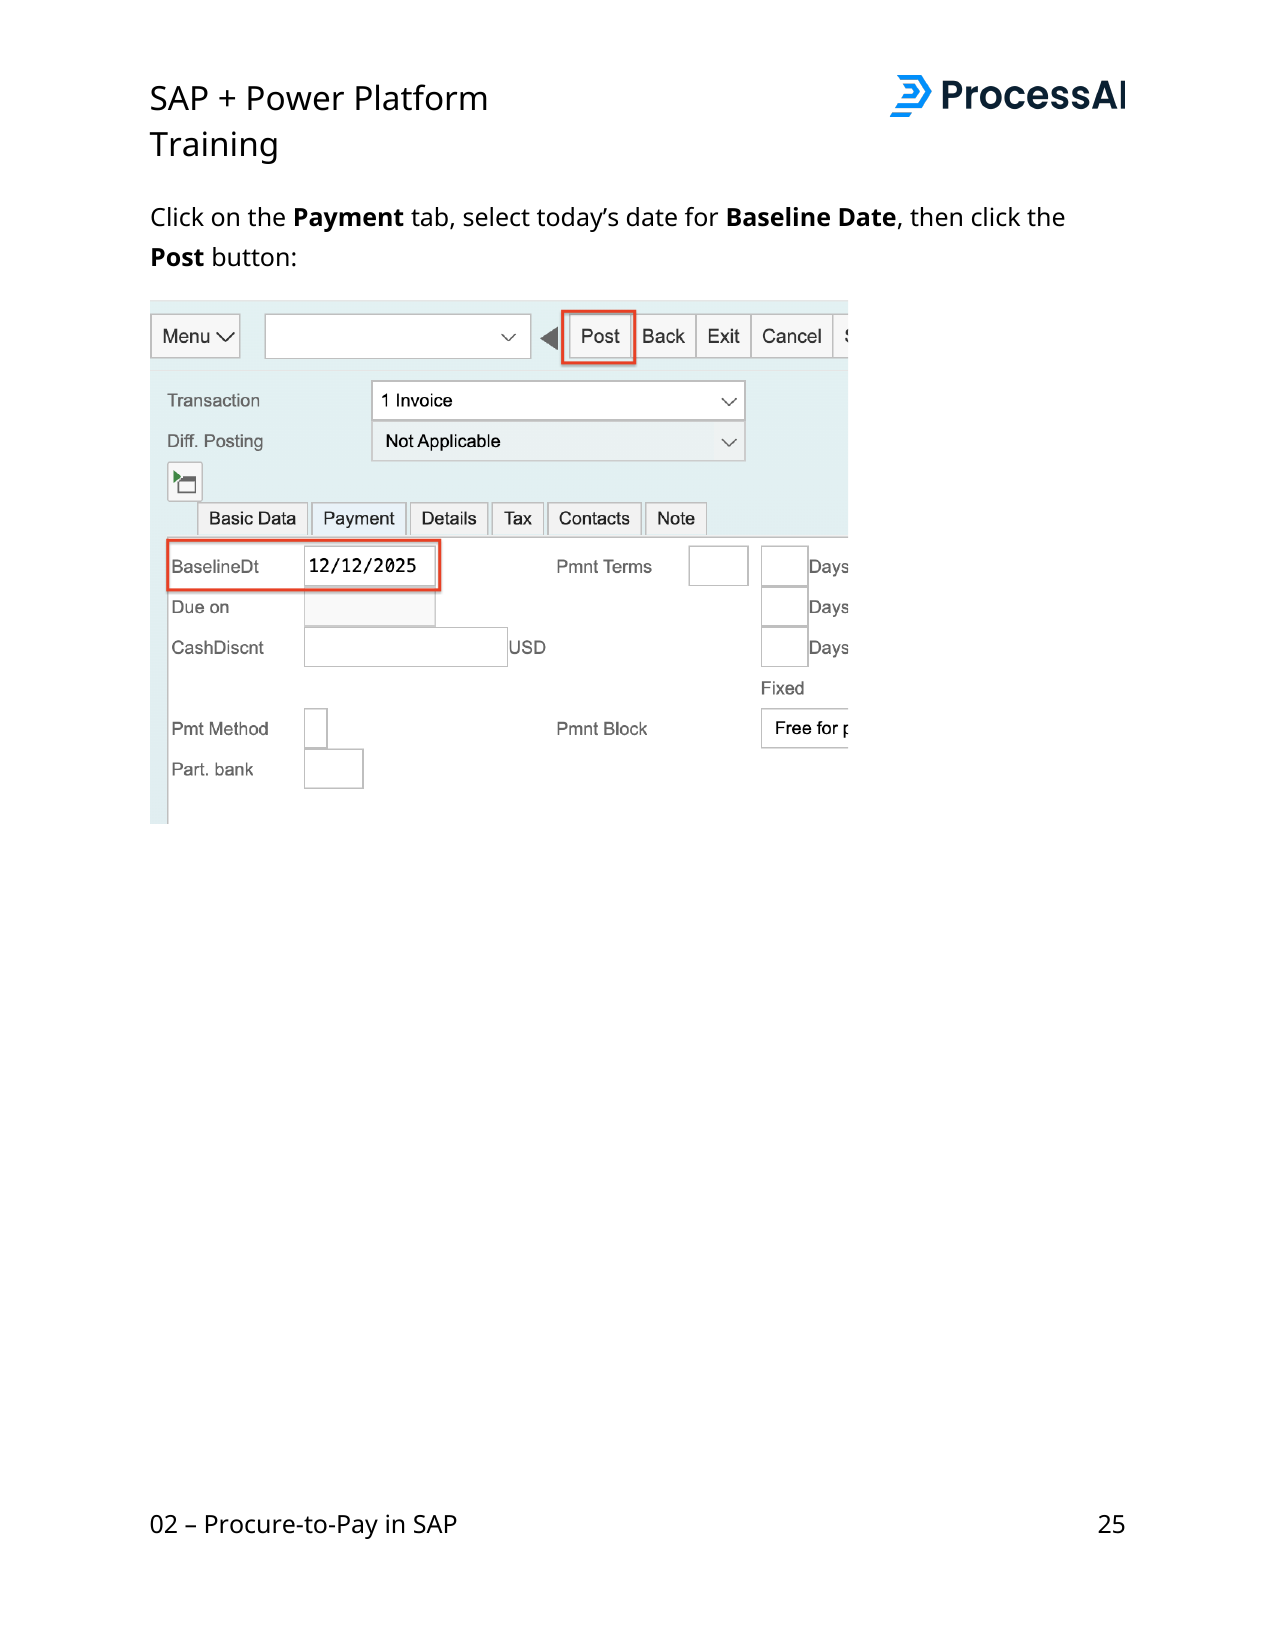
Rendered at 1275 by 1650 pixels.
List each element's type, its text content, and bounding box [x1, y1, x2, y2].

picture [889, 75, 1125, 117]
text Click on the Payment tab, select today’s date for Baseline Date, then click the Post button: [150, 200, 1125, 273]
picture [150, 295, 849, 824]
